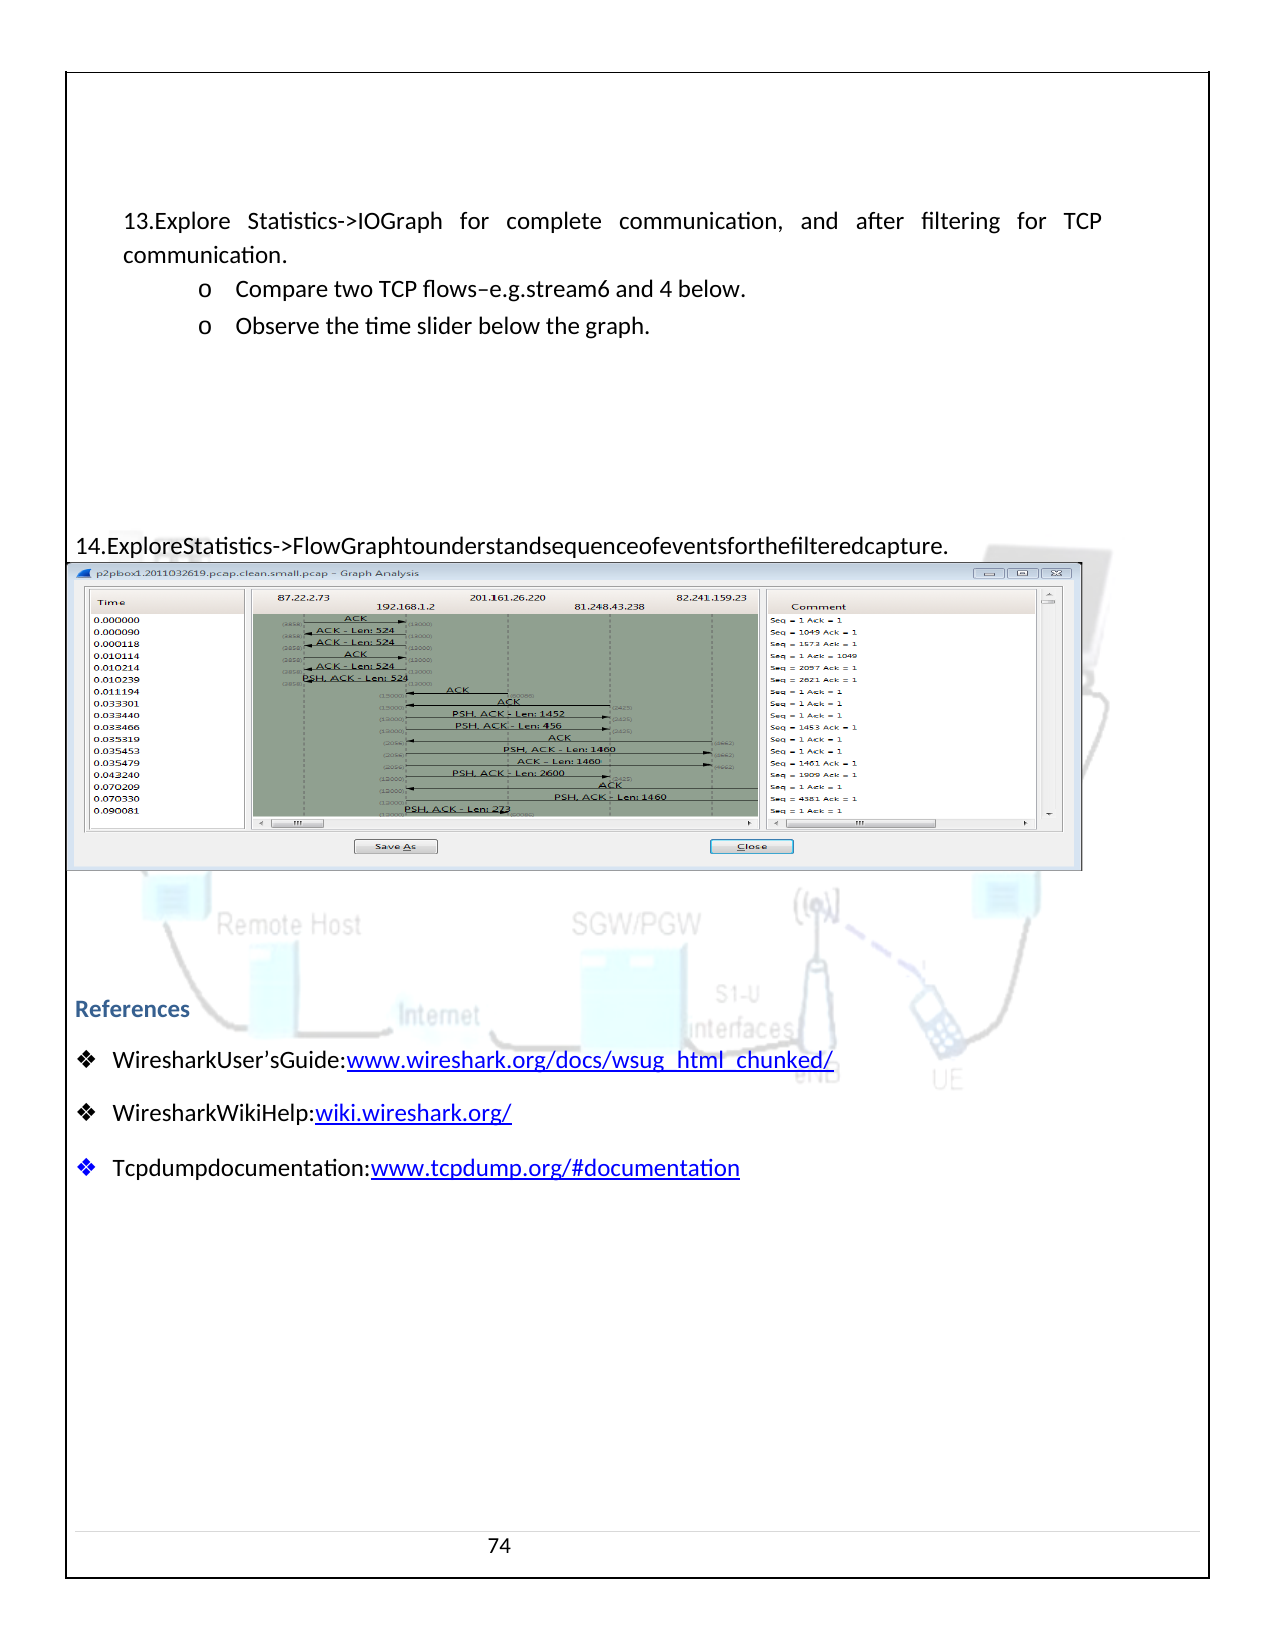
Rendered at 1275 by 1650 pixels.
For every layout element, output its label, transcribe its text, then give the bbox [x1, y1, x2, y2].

list WiresharkUser’sGuide:www.wireshark.org/docs/wsug_html_chunked/ [75, 1031, 1200, 1083]
list Observe the time slider below the graph. [198, 310, 1200, 341]
list Compare two TCP flows–e.g.stream6 and 4 below. [198, 273, 1200, 304]
subtitle References [75, 993, 1200, 1023]
list WiresharkWikiHelp:wiki.wireshark.org/ [75, 1084, 1200, 1136]
text 14.ExploreStatistics->FlowGraphtounderstandsequenceofeventsforthefilteredcapture. [75, 530, 1200, 561]
text 13.Explore Statistics->IOGraph for complete communication, and after filtering for TCP communication. [123, 206, 1103, 270]
list Tcpdumpdocumentation:www.tcpdump.org/#documentation [75, 1139, 1103, 1190]
picture [66, 562, 1083, 871]
